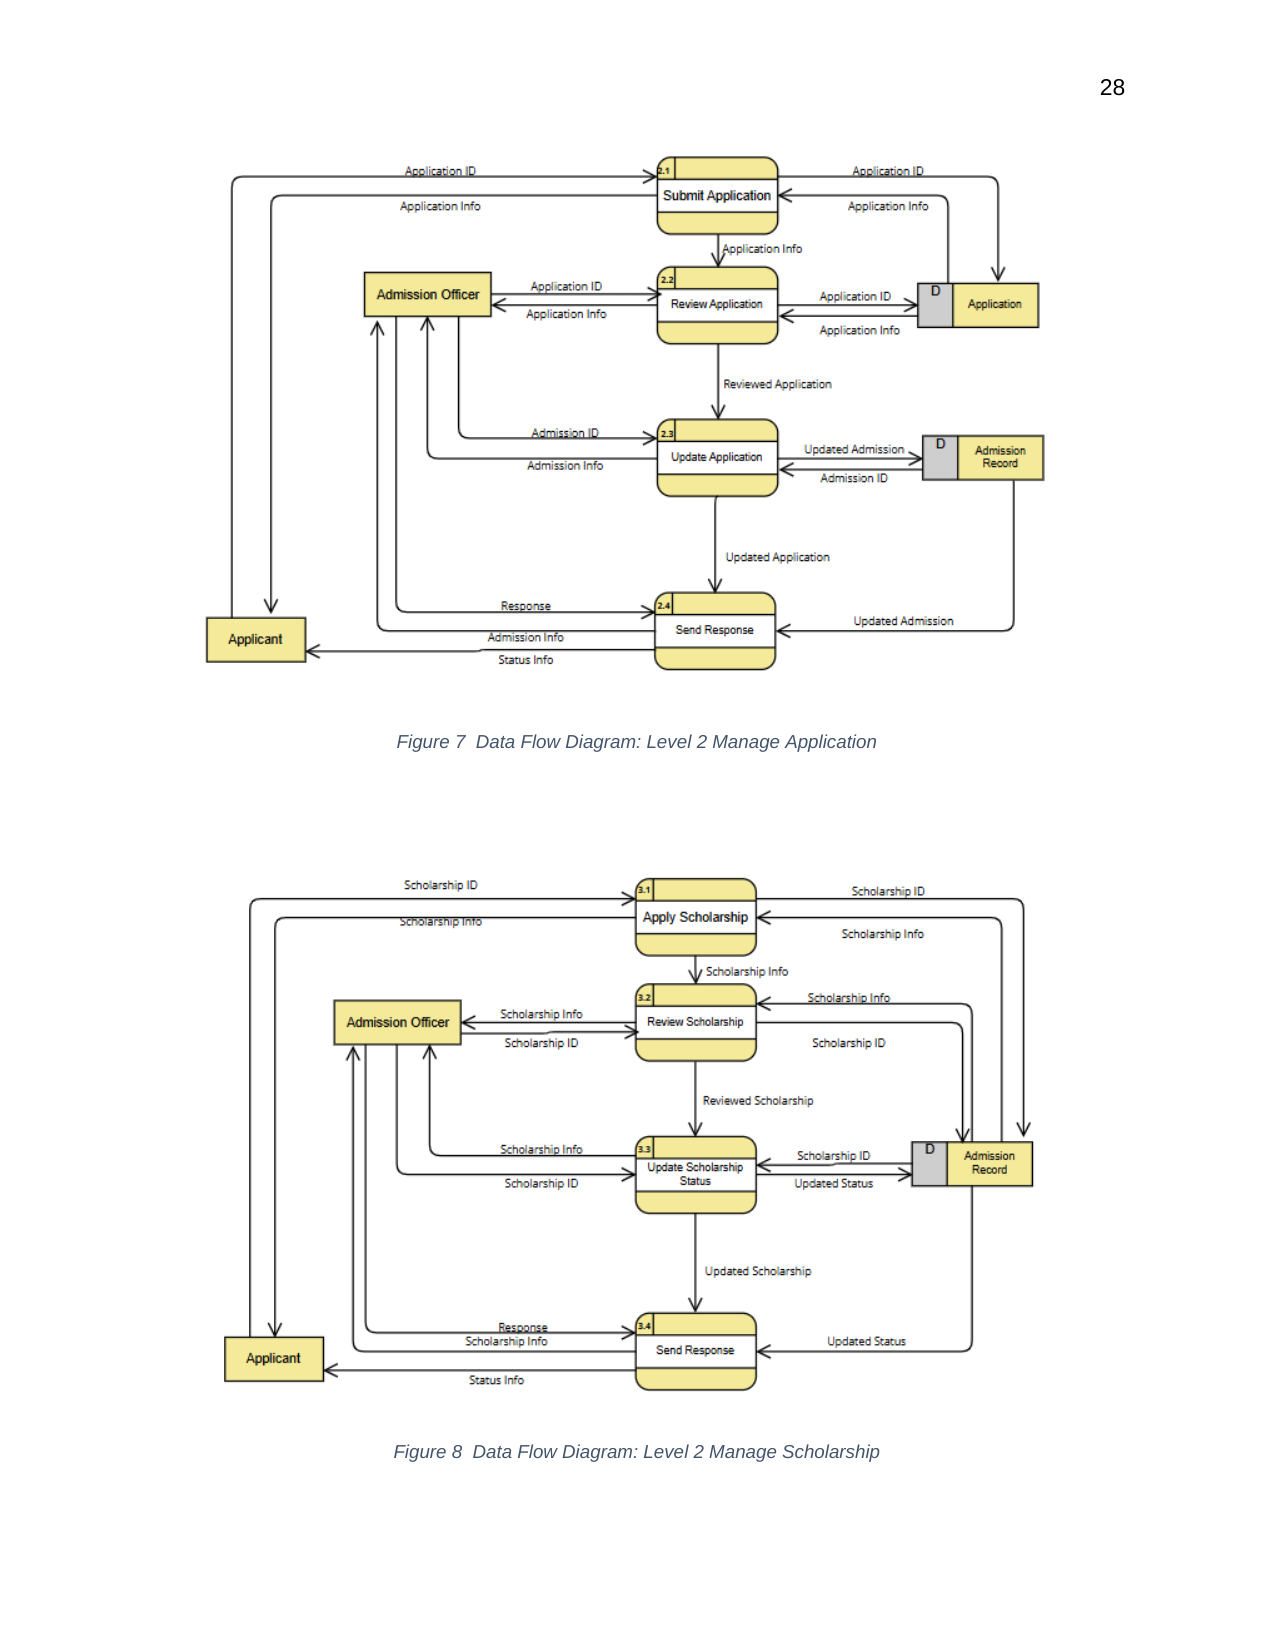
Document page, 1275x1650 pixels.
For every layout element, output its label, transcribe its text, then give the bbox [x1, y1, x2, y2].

text Figure 8 Data Flow Diagram: Level 2 Manage Scholarship [150, 1440, 1125, 1462]
text Figure 7 Data Flow Diagram: Level 2 Manage Application [150, 731, 1125, 753]
picture [179, 150, 1096, 713]
picture [193, 859, 1082, 1422]
